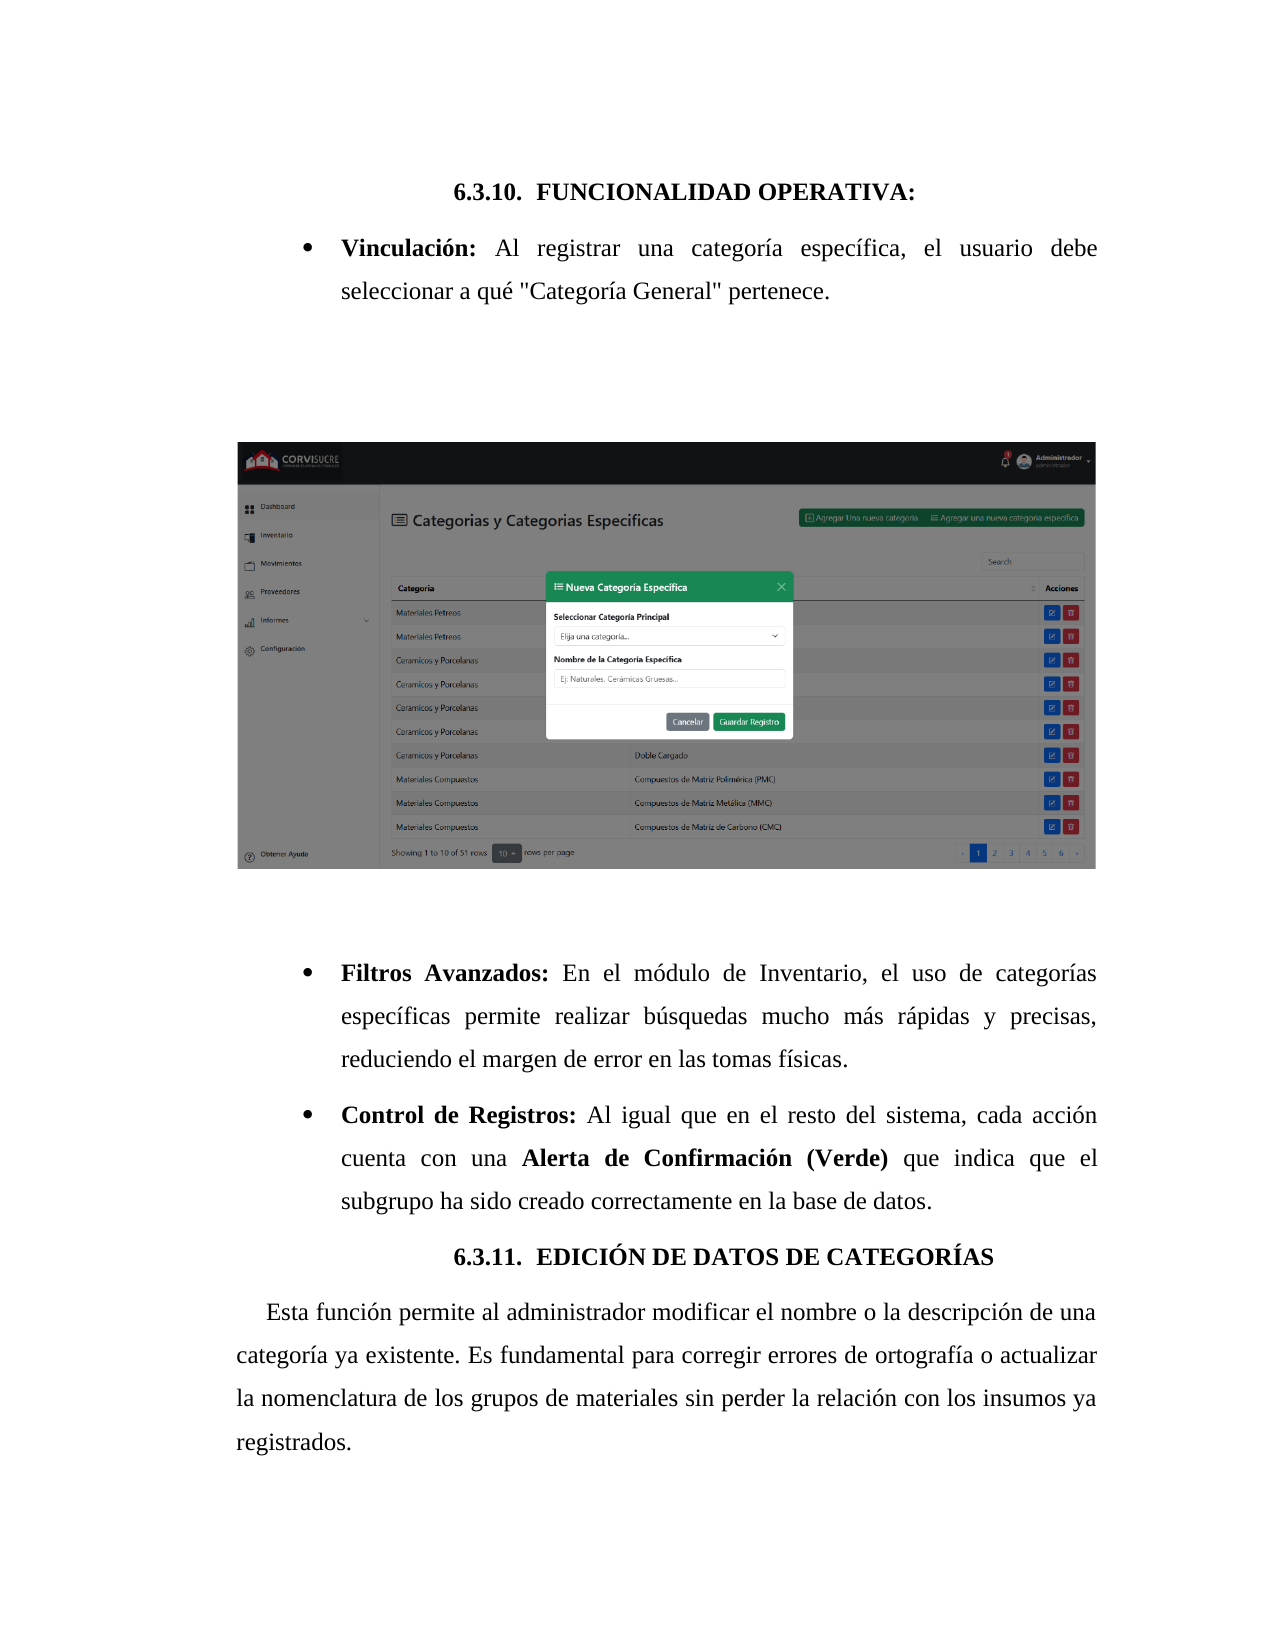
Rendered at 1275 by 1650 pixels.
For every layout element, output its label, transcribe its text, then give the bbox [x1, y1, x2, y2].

list Filtros Avanzados: En el módulo de Inventario, el uso de categorías específicas permite realizar búsquedas mucho más rápidas y precisas, reduciendo el margen de error en las tomas físicas. [303, 958, 1098, 1073]
list Funcionalidad Operativa: [453, 177, 1098, 206]
picture [236, 442, 1095, 868]
list Edición de Datos de Categorías [453, 1242, 1098, 1270]
list Vinculación: Al registrar una categoría específica, el usuario debe seleccionar a qué "Categoría General" pertenece. [303, 233, 1098, 305]
text Esta función permite al administrador modificar el nombre o la descripción de una categoría ya existente. Es fundamental para corregir errores de ortografía o actualizar la nomenclatura de los grupos de materiales sin perder la relación con los insumos ya registrados. [236, 1297, 1098, 1455]
list Control de Registros: Al igual que en el resto del sistema, cada acción cuenta con una Alerta de Confirmación (Verde) que indica que el subgrupo ha sido creado correctamente en la base de datos. [303, 1100, 1098, 1215]
